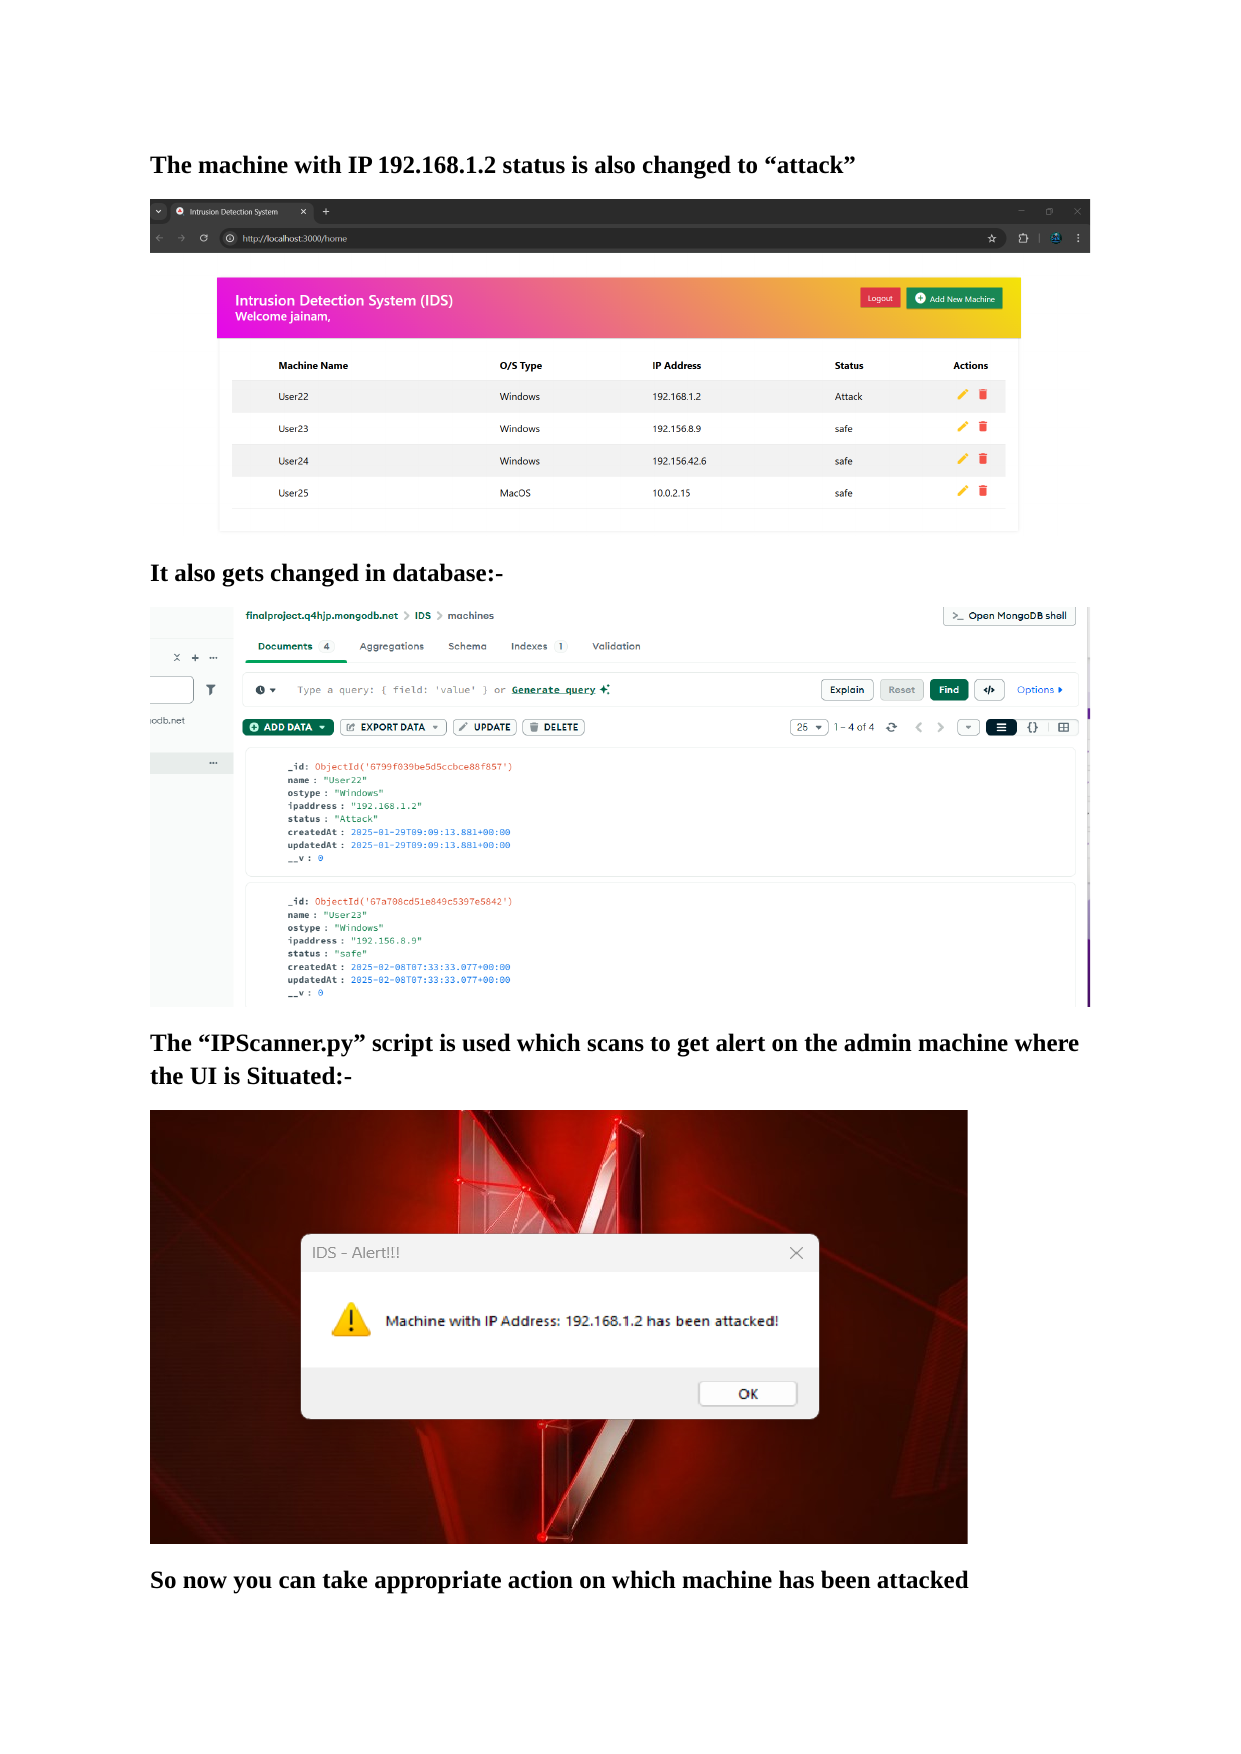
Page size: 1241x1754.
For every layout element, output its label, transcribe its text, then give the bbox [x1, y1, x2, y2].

picture [150, 199, 1091, 536]
text It also gets changed in database:- [150, 558, 1090, 586]
picture [150, 607, 1091, 1007]
text The machine with IP 192.168.1.2 status is also changed to “attack” [150, 150, 1090, 179]
text So now you can take appropriate action on which machine has been attacked [150, 1565, 1090, 1594]
text The “IPScanner.py” script is used which scans to get alert on the admin machine where the UI is Situated:- [150, 1028, 1090, 1090]
picture [150, 1110, 968, 1544]
